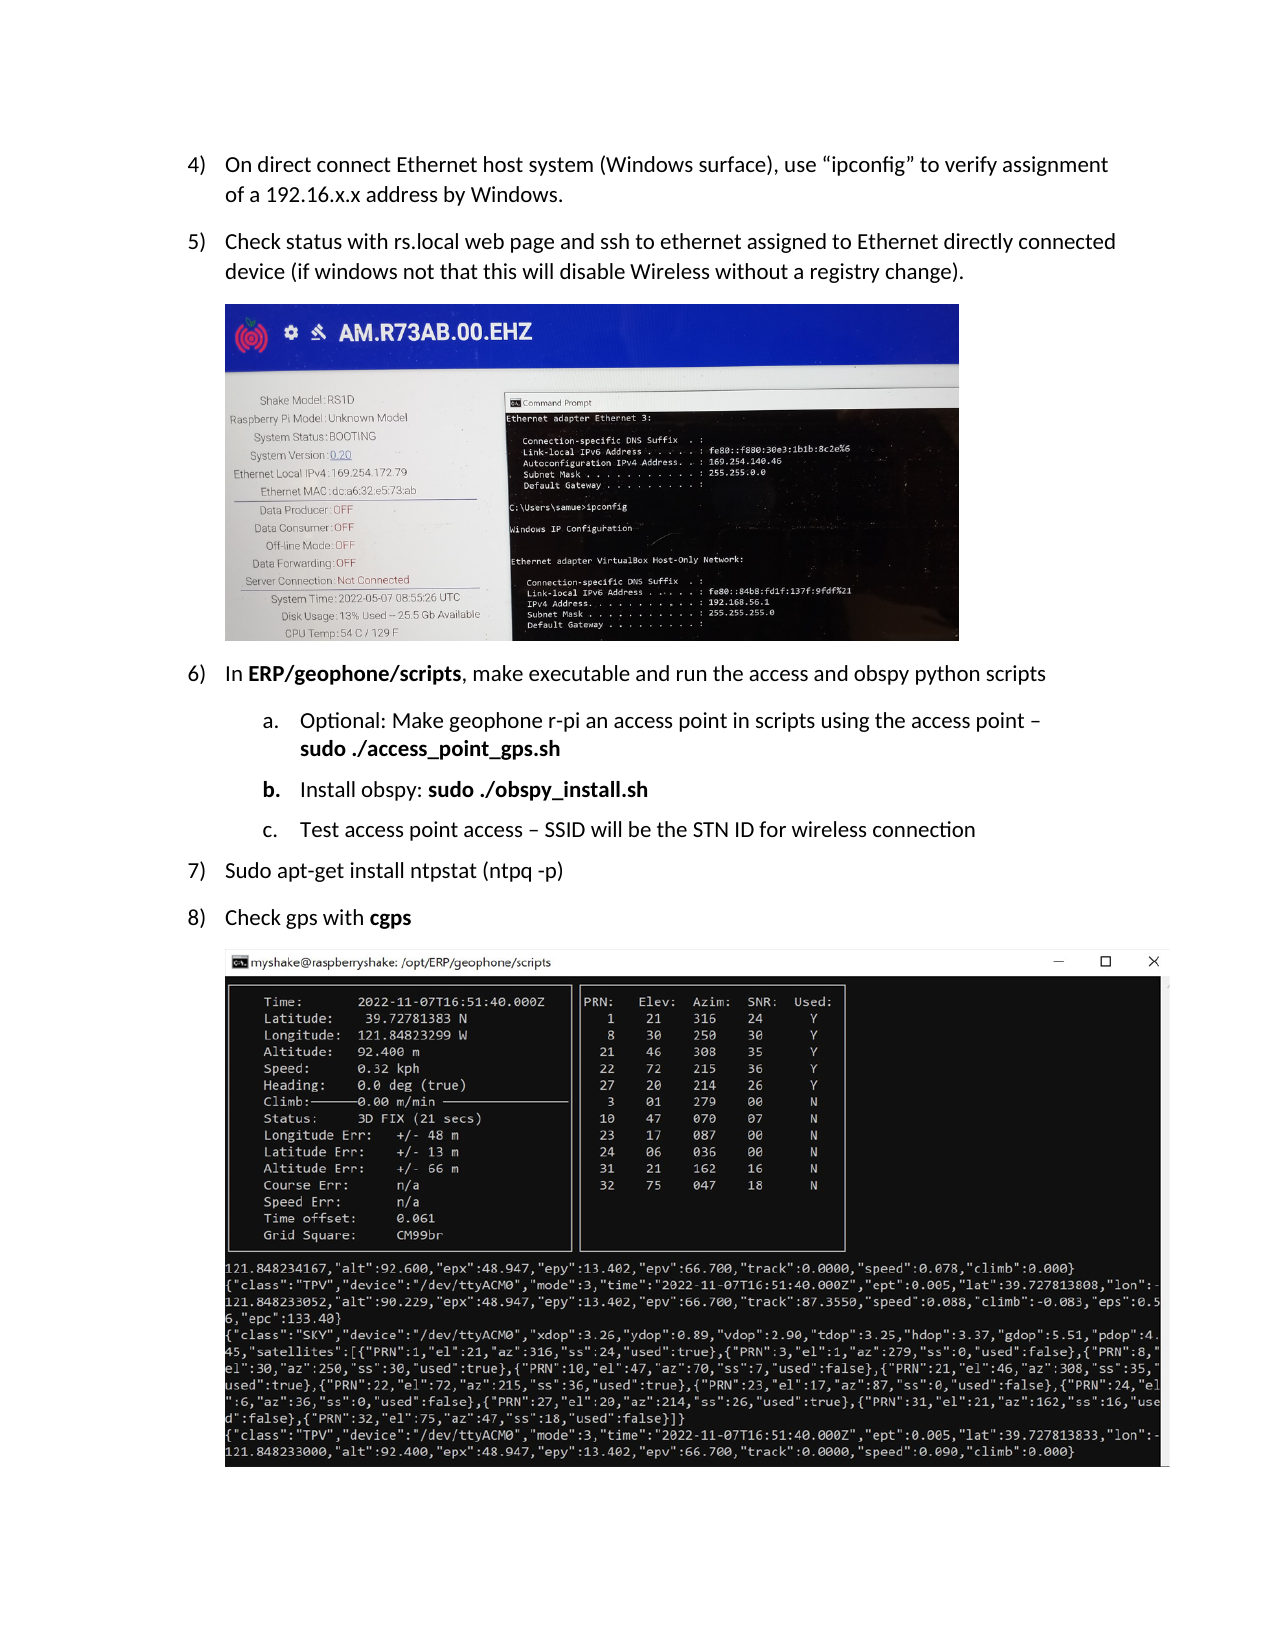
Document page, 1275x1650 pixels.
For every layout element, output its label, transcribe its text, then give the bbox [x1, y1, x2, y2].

list Sudo apt-get install ntpstat (ntpq -p) [187, 856, 1125, 884]
picture [225, 304, 959, 641]
list Check status with rs.local web page and ssh to ethernet assigned to Ethernet directly connected device (if windows not that this will disable Wireless without a registry change). [187, 227, 1125, 285]
list On direct connect Ethernet host system (Windows surface), use “ipconfig” to verify assignment of a 192.16.x.x address by Windows. [187, 150, 1125, 208]
list Install obspy: sudo ./obspy_install.sh [262, 775, 1125, 803]
list In ERP/geophone/scripts, make executable and run the access and obspy python scripts [187, 659, 1125, 687]
picture [225, 949, 1170, 1467]
list Check gps with cgps [187, 903, 1125, 931]
list Test access point access – SSID will be the STN ID for wireless connection [262, 815, 1125, 843]
list Optional: Make geophone r-pi an access point in scripts using the access point – sudo ./access_point_gps.sh [262, 706, 1125, 762]
